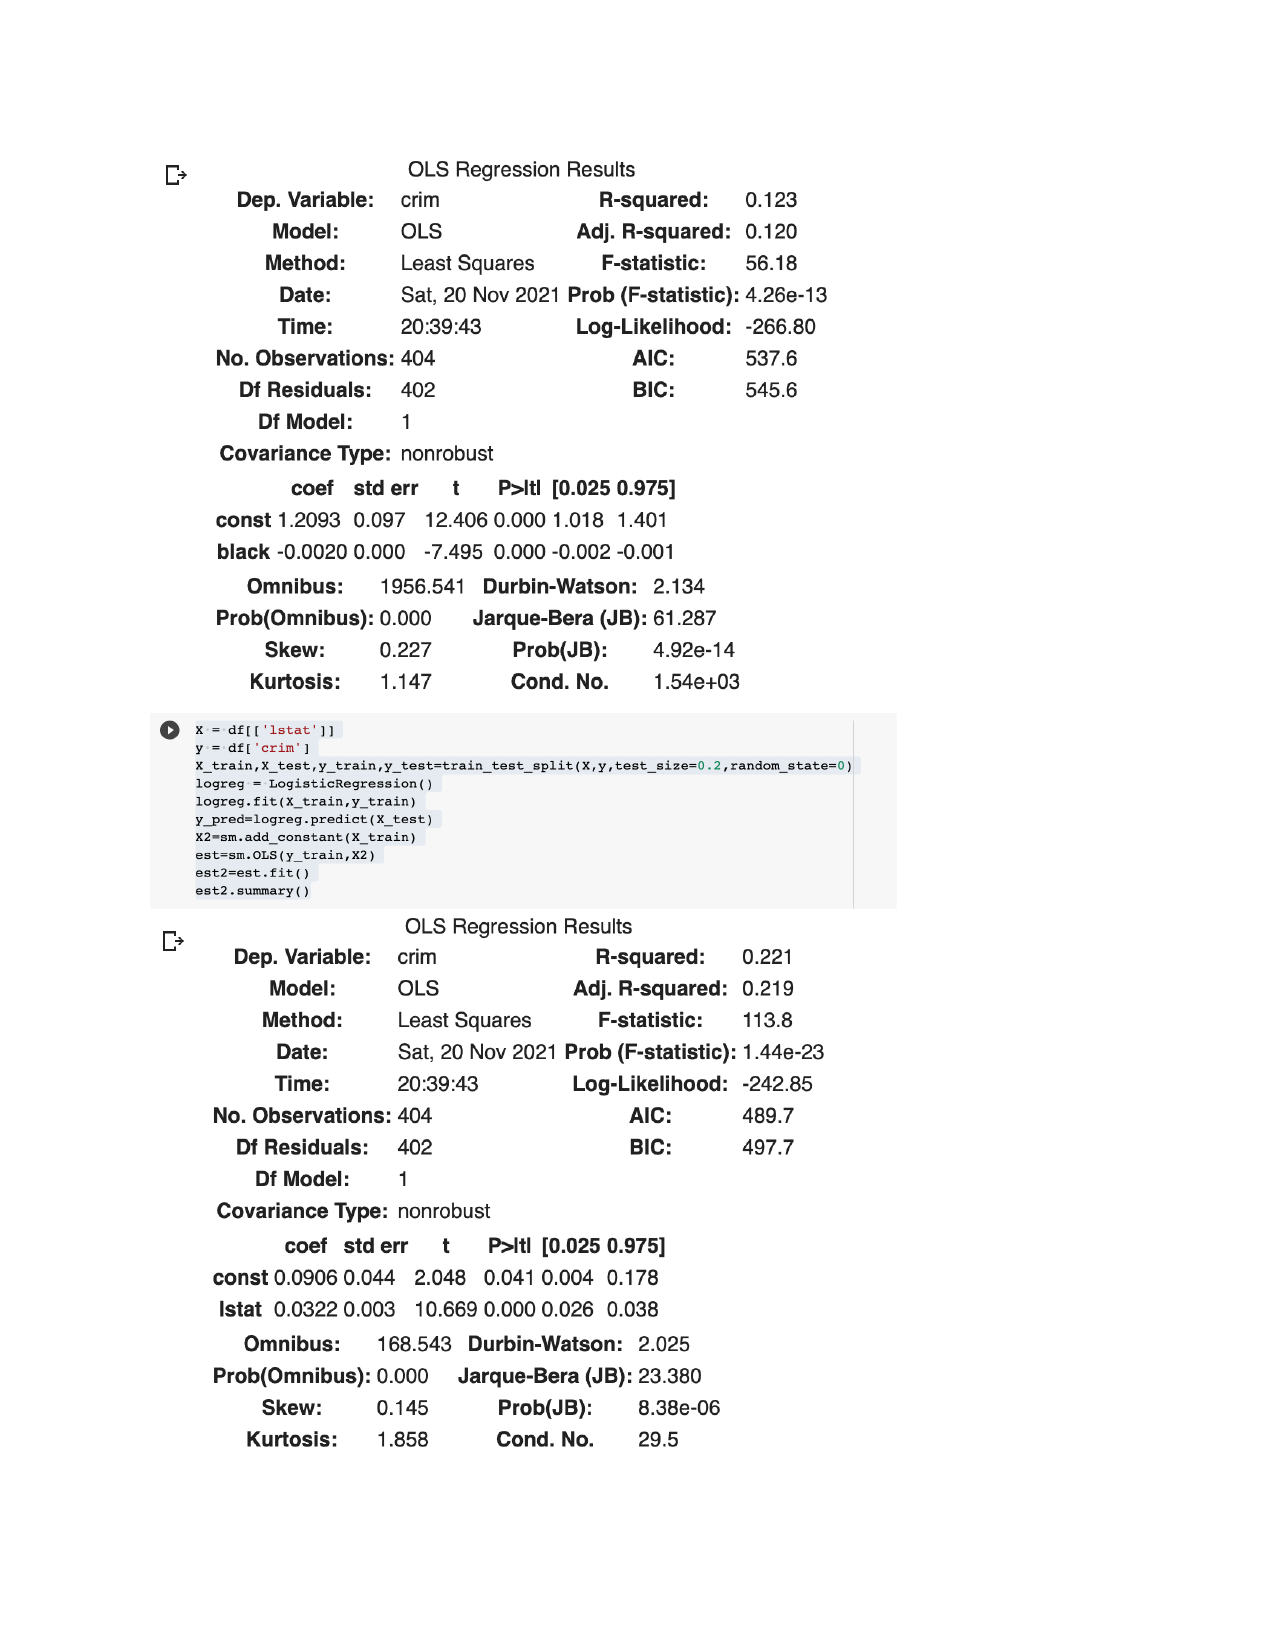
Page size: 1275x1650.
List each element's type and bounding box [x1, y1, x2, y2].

picture [150, 150, 897, 1481]
